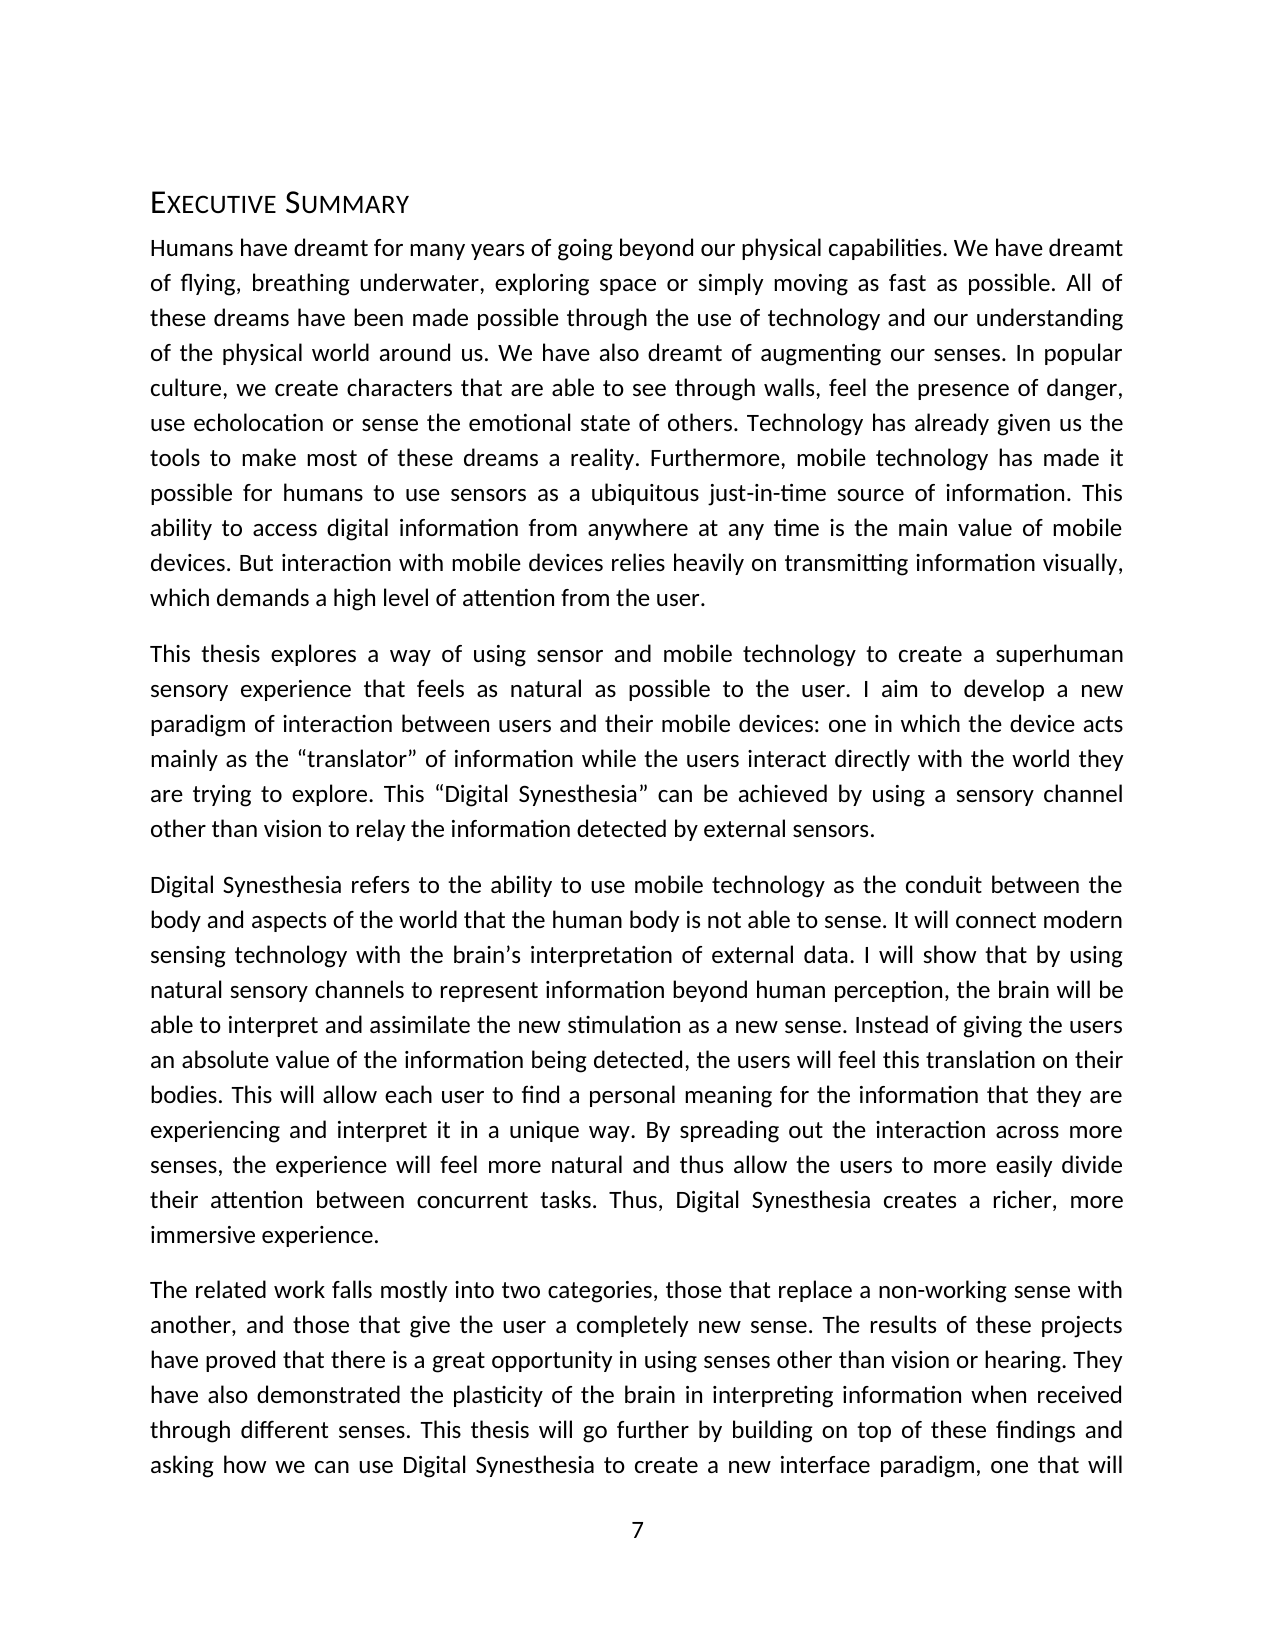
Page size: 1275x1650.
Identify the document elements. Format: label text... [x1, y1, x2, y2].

text This thesis explores a way of using sensor and mobile technology to create a superhuman sensory experience that feels as natural as possible to the user. I aim to develop a new paradigm of interaction between users and their mobile devices: one in which the device acts mainly as the “translator” of information while the users interact directly with the world they are trying to explore. This “Digital Synesthesia” can be achieved by using a sensory channel other than vision to relay the information detected by external sensors. [150, 638, 1125, 843]
text Humans have dreamt for many years of going beyond our physical capabilities. We have dreamt of flying, breathing underwater, exploring space or simply moving as fast as possible. All of these dreams have been made possible through the use of technology and our understanding of the physical world around us. We have also dreamt of augmenting our senses. In popular culture, we create characters that are able to see through walls, feel the presence of danger, use echolocation or sense the emotional state of others. Technology has already given us the tools to make most of these dreams a reality. Furthermore, mobile technology has made it possible for humans to use sensors as a ubiquitous just-in-time source of information. This ability to access digital information from anywhere at any time is the main value of mobile devices. But interaction with mobile devices relies heavily on transmitting information visually, which demands a high level of attention from the user. [150, 232, 1125, 613]
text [150, 1275, 1125, 1480]
text Digital Synesthesia refers to the ability to use mobile technology as the conduit between the body and aspects of the world that the human body is not able to sense. It will connect modern sensing technology with the brain’s interpretation of external data. I will show that by using natural sensory channels to represent information beyond human perception, the brain will be able to interpret and assimilate the new stimulation as a new sense. Instead of giving the users an absolute value of the information being detected, the users will feel this translation on their bodies. This will allow each user to find a personal meaning for the information that they are experiencing and interpret it in a unique way. By spreading out the interaction across more senses, the experience will feel more natural and thus allow the users to more easily divide their attention between concurrent tasks. Thus, Digital Synesthesia creates a richer, more immersive experience. [150, 869, 1125, 1249]
subtitle Executive Summary [150, 181, 1125, 222]
